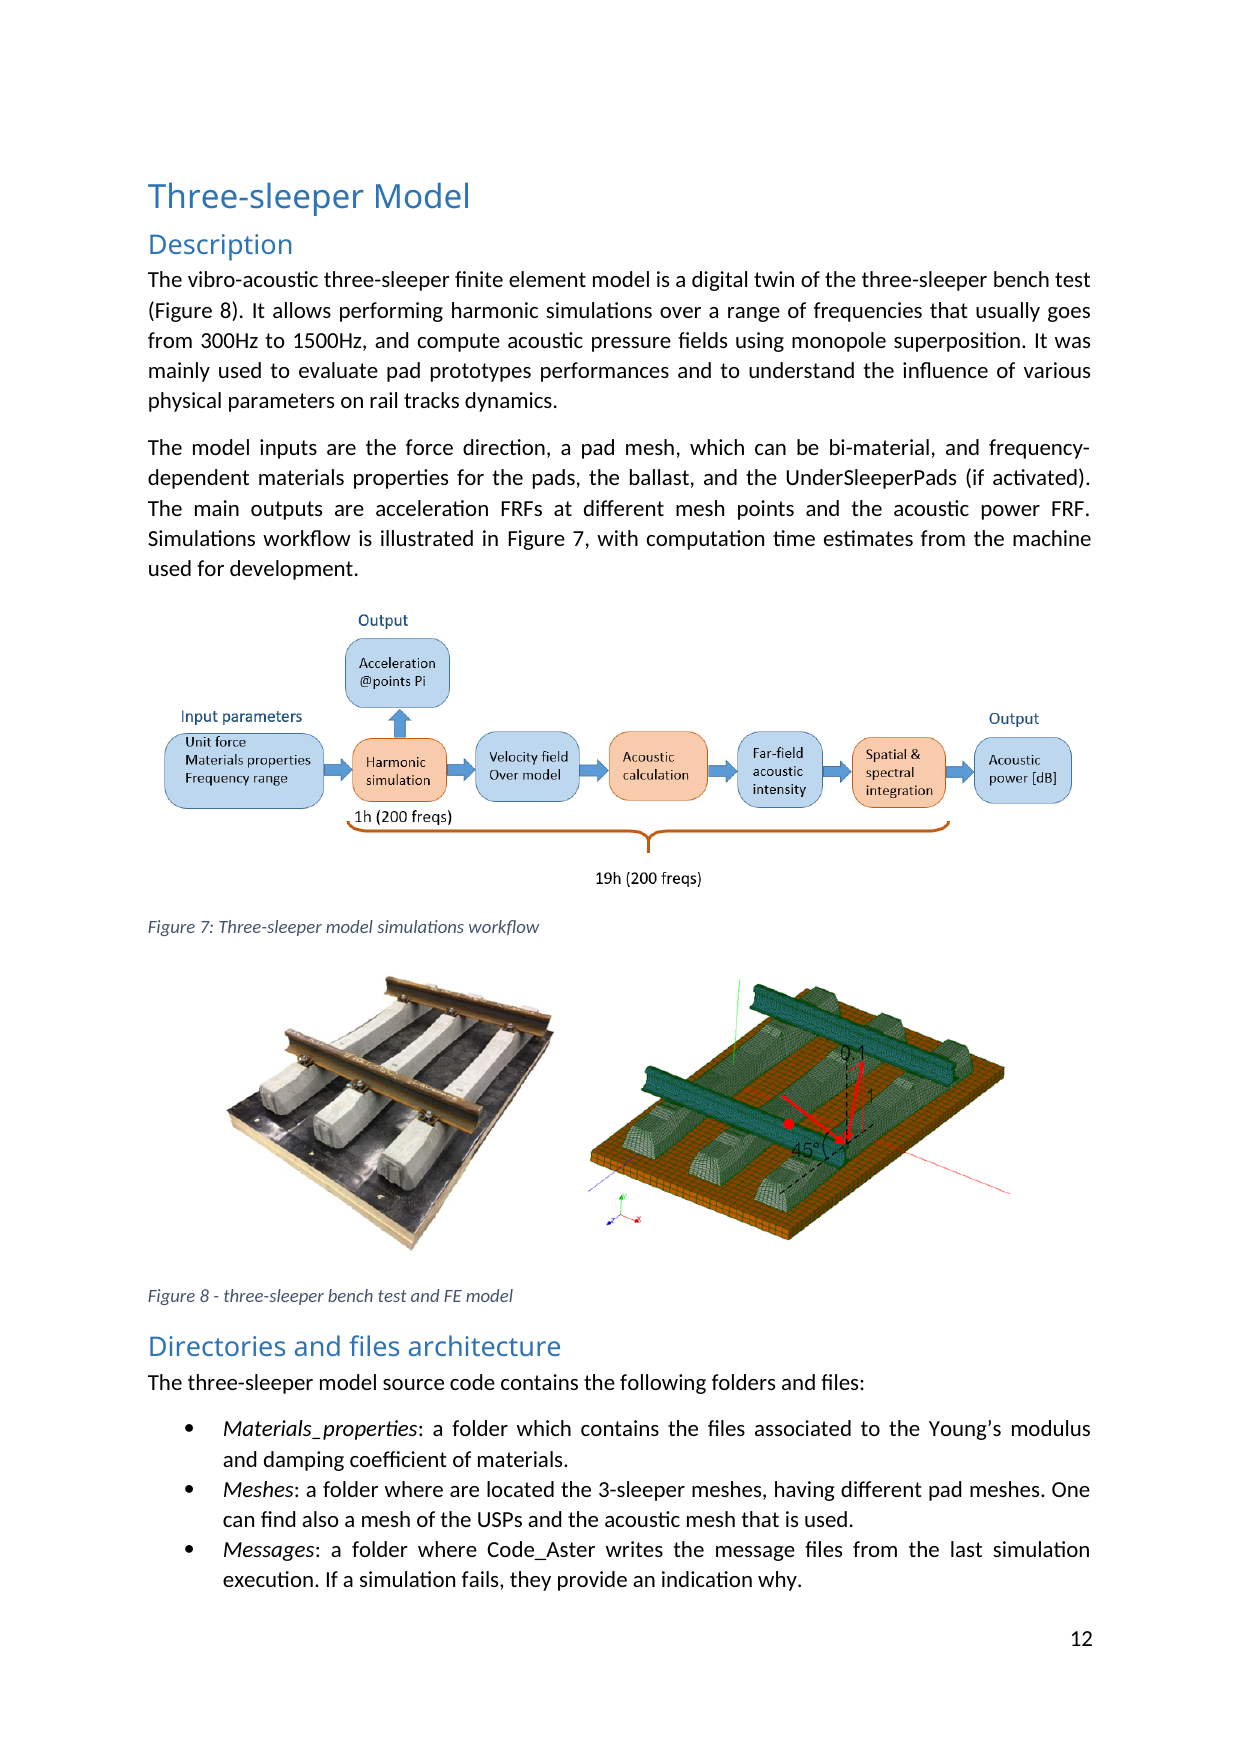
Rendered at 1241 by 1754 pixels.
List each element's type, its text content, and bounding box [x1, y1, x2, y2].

list Meshes: a folder where are located the 3-sleeper meshes, having different pad meshes. One can find also a mesh of the USPs and the acoustic mesh that is used. [185, 1475, 1093, 1533]
text Figure 8 - three-sleeper bench test and FE model [148, 1284, 1093, 1307]
text Figure 7: Three-sleeper model simulations workflow [148, 915, 1093, 938]
list Materials_properties: a folder which contains the files associated to the Young’s modulus and damping coefficient of materials. [185, 1414, 1093, 1473]
text The three-sleeper model source code contains the following folders and files: [148, 1368, 1093, 1396]
list Messages: a folder where Code_Aster writes the message files from the last simulation execution. If a simulation fails, they provide an indication why. [185, 1535, 1093, 1594]
picture [147, 601, 1093, 897]
subtitle Directories and files architecture [148, 1328, 1093, 1365]
text The model inputs are the force direction, a pad mesh, which can be bi-material, and frequency-dependent materials properties for the pads, the ballast, and the UnderSleeperPads (if activated). The main outputs are acceleration FRFs at different mesh points and the acoustic power FRF. Simulations workflow is illustrated in Figure 7, with computation time estimates from the machine used for development. [148, 433, 1093, 582]
text The vibro-acoustic three-sleeper finite element model is a digital twin of the three-sleeper bench test (Figure 10). It allows performing harmonic simulations over a range of frequencies that usually goes from 300Hz to 1500Hz, and compute acoustic pressure fields using monopole superposition. It was mainly used to evaluate pad prototypes performances and to understand the influence of various physical parameters on rail tracks dynamics. [148, 266, 1093, 414]
subtitle Three-sleeper Model [148, 173, 1093, 218]
subtitle Description [148, 226, 1093, 263]
picture [203, 958, 1037, 1266]
